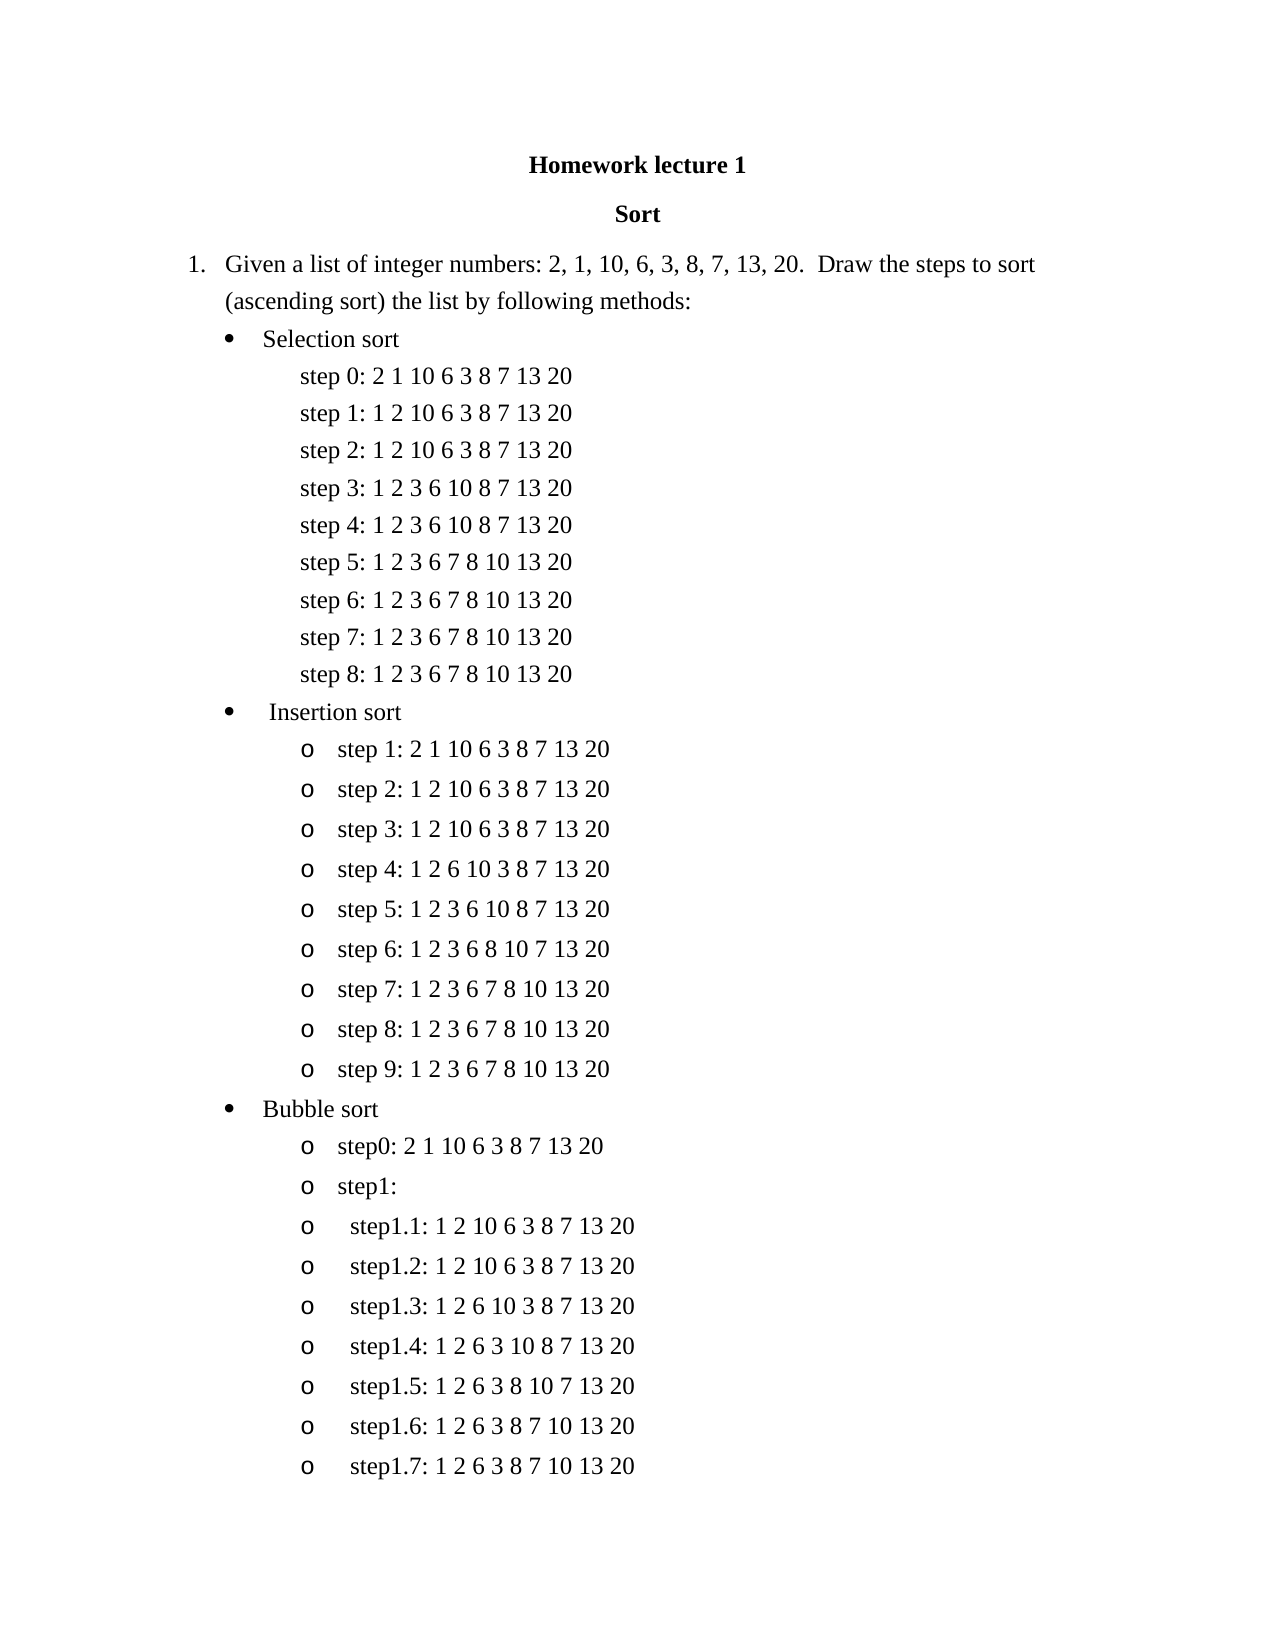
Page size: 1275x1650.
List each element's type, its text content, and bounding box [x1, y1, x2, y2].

list step 0: 2 1 10 6 3 8 7 13 20 [225, 361, 1125, 390]
list step1.6: 1 2 6 3 8 7 10 13 20 [300, 1411, 1125, 1442]
list step1.1: 1 2 10 6 3 8 7 13 20 [300, 1211, 1125, 1242]
list step 7: 1 2 3 6 7 8 10 13 20 [225, 622, 1125, 651]
list step1.5: 1 2 6 3 8 10 7 13 20 [300, 1371, 1125, 1402]
list step 6: 1 2 3 6 7 8 10 13 20 [225, 585, 1125, 613]
list step 4: 1 2 6 10 3 8 7 13 20 [300, 854, 1125, 885]
list step1.7: 1 2 6 3 8 7 10 13 20 [300, 1451, 1125, 1482]
list step 9: 1 2 3 6 7 8 10 13 20 [300, 1054, 1125, 1085]
list Insertion sort [225, 697, 1125, 725]
text Sort [150, 199, 1125, 228]
list Selection sort [225, 324, 1125, 352]
list Given a list of integer numbers: 2, 1, 10, 6, 3, 8, 7, 13, 20. Draw the steps to sort (ascending sort) the list by following methods: [187, 249, 1125, 315]
text Homework lecture 1 [150, 150, 1125, 179]
list step 6: 1 2 3 6 8 10 7 13 20 [300, 934, 1125, 965]
list step 8: 1 2 3 6 7 8 10 13 20 [225, 659, 1125, 688]
list step1.3: 1 2 6 10 3 8 7 13 20 [300, 1291, 1125, 1322]
list step1.4: 1 2 6 3 10 8 7 13 20 [300, 1331, 1125, 1362]
list step 4: 1 2 3 6 10 8 7 13 20 [225, 510, 1125, 539]
list step 5: 1 2 3 6 7 8 10 13 20 [225, 547, 1125, 576]
list step 2: 1 2 10 6 3 8 7 13 20 [225, 436, 1125, 464]
list step 5: 1 2 3 6 10 8 7 13 20 [300, 894, 1125, 925]
list step0: 2 1 10 6 3 8 7 13 20 [300, 1131, 1125, 1162]
list step 2: 1 2 10 6 3 8 7 13 20 [300, 774, 1125, 805]
list step 1: 1 2 10 6 3 8 7 13 20 [225, 398, 1125, 427]
list step 3: 1 2 10 6 3 8 7 13 20 [300, 814, 1125, 845]
list step 1: 2 1 10 6 3 8 7 13 20 [300, 734, 1125, 765]
list step1.2: 1 2 10 6 3 8 7 13 20 [300, 1251, 1125, 1282]
list step 3: 1 2 3 6 10 8 7 13 20 [225, 473, 1125, 502]
list Bubble sort [225, 1094, 1125, 1123]
list step1: [300, 1171, 1125, 1202]
list step 8: 1 2 3 6 7 8 10 13 20 [300, 1014, 1125, 1045]
list step 7: 1 2 3 6 7 8 10 13 20 [300, 974, 1125, 1005]
